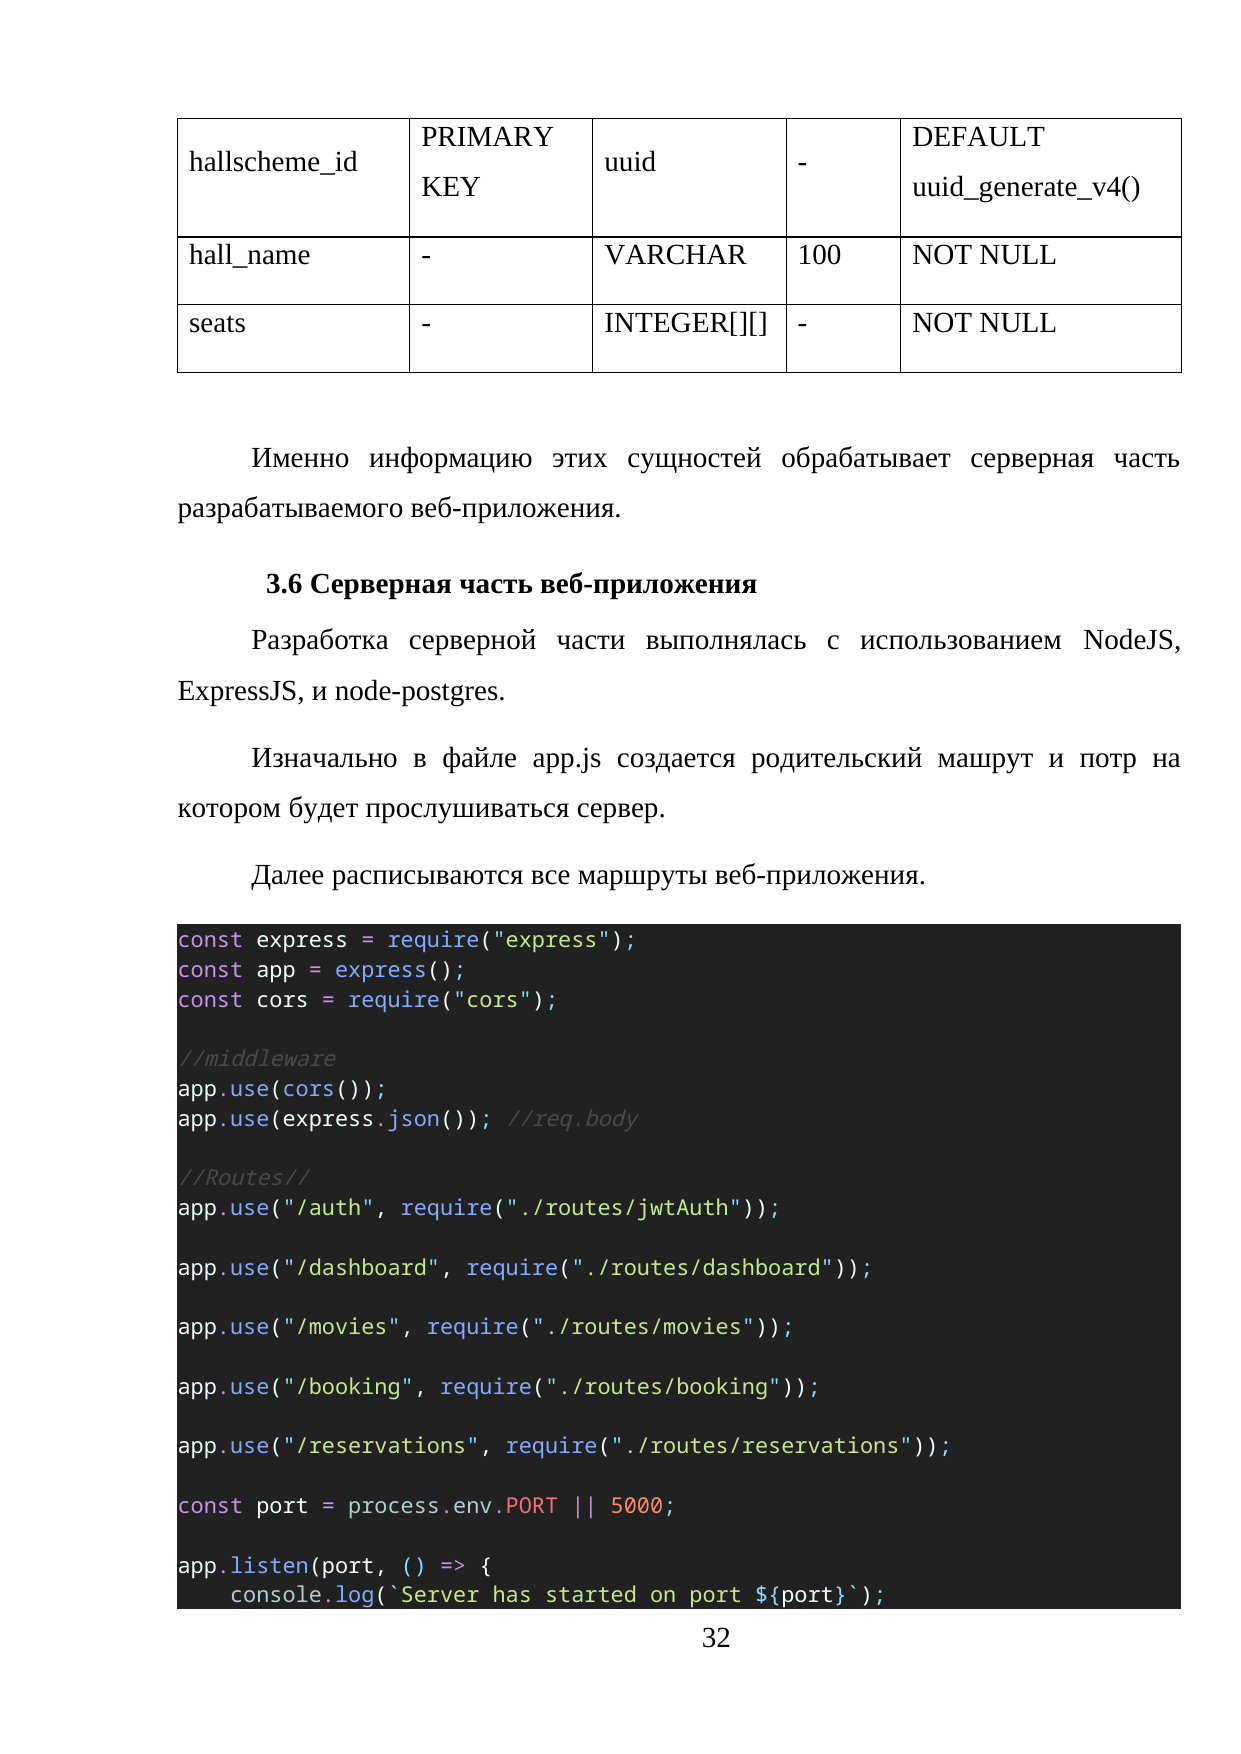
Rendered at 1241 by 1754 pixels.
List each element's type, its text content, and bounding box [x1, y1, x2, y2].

text app.use(express.json()); //req.body [177, 1103, 1181, 1132]
table_cell hallscheme_id [178, 119, 409, 236]
table_cell - [410, 238, 592, 304]
table_cell uuid [593, 119, 786, 236]
table_cell - [787, 305, 900, 372]
text const cors = require("cors"); [177, 983, 1181, 1013]
text const port = process.env.PORT || 5000; [177, 1490, 1181, 1520]
table_cell 100 [787, 238, 900, 304]
text const express = require("express"); [177, 924, 1181, 954]
text app.use(cors()); [177, 1073, 1181, 1103]
table_cell PRIMARY KEY [410, 119, 592, 236]
table_cell seats [178, 305, 409, 372]
text //middleware [177, 1043, 1181, 1073]
table_cell NOT NULL [901, 305, 1181, 372]
text app.use("/reservations", require("./routes/reservations")); [177, 1430, 1181, 1460]
text app.use("/movies", require("./routes/movies")); [177, 1311, 1181, 1341]
table_cell - [410, 305, 592, 372]
text console.log(`Server has started on port ${port}`); [177, 1579, 1181, 1609]
text app.use("/auth", require("./routes/jwtAuth")); [177, 1192, 1181, 1222]
subtitle Серверная часть веб-приложения [266, 566, 1181, 599]
text const app = express(); [177, 954, 1181, 983]
text Разработка серверной части выполнялась с использованием NodeJS, ExpressJS, и node-postgres. [177, 622, 1181, 706]
table_cell NOT NULL [901, 238, 1181, 304]
table_cell VARCHAR [593, 238, 786, 304]
text Именно информацию этих сущностей обрабатывает серверная часть разрабатываемого веб-приложения. [177, 440, 1181, 524]
table_cell DEFAULT uuid_generate_v4() [901, 119, 1181, 236]
text Изначально в файле app.js создается родительский машрут и потр на котором будет прослушиваться сервер. [177, 740, 1181, 823]
table_cell INTEGER[][] [593, 305, 786, 372]
text app.use("/booking", require("./routes/booking")); [177, 1371, 1181, 1401]
text //Routes// [177, 1162, 1181, 1192]
text Далее расписываются все маршруты веб-приложения. [177, 857, 1181, 891]
table_cell hall_name [178, 238, 409, 304]
table_cell - [787, 119, 900, 236]
text app.listen(port, () => { [177, 1549, 1181, 1579]
text app.use("/dashboard", require("./routes/dashboard")); [177, 1252, 1181, 1281]
